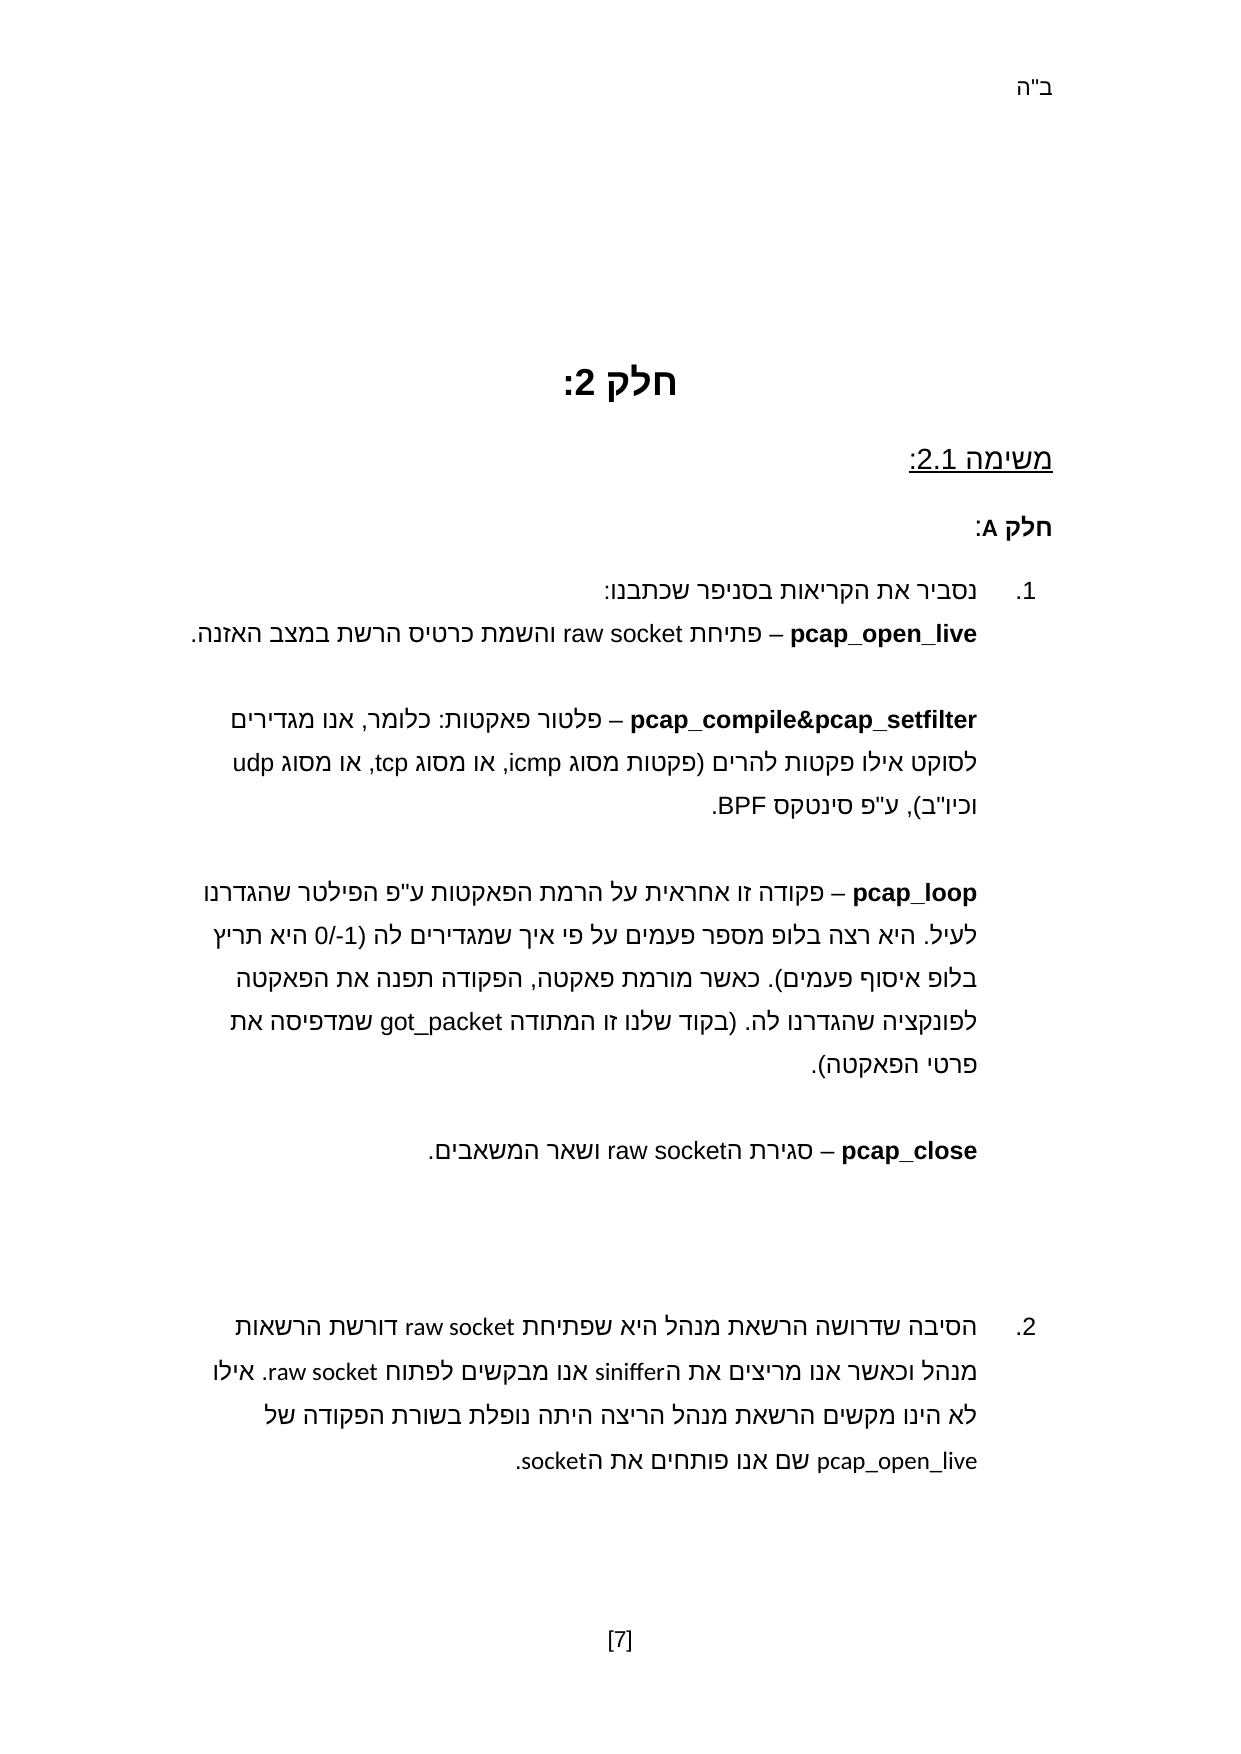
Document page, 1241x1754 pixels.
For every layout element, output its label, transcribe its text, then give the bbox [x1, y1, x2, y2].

list pcap_open_live – פתיחת raw socket והשמת כרטיס הרשת במצב האזנה. [187, 619, 978, 648]
list pcap_compile&pcap_setfilter – פלטור פאקטות: כלומר, אנו מגדירים לסוקט אילו פקטות להרים (פקטות מסוג icmp, או מסוג tcp, או מסוג udp וכיו"ב), ע"פ סינטקס BPF. [187, 705, 978, 820]
text חלק 2: [187, 360, 1053, 403]
list pcap_close – סגירת הraw socket ושאר המשאבים. [187, 1136, 978, 1165]
list הסיבה שדרושה הרשאת מנהל היא שפתיחת raw socket דורשת הרשאות מנהל וכאשר אנו מריצים את הsiniffer אנו מבקשים לפתוח raw socket. אילו לא הינו מקשים הרשאת מנהל הריצה היתה נופלת בשורת הפקודה של pcap_open_live שם אנו פותחים את הsocket. [187, 1311, 1015, 1476]
list נסביר את הקריאות בסניפר שכתבנו: [187, 576, 1015, 604]
text משימה 2.1: [187, 442, 1053, 475]
text חלק A: [187, 509, 1053, 542]
list pcap_loop – פקודה זו אחראית על הרמת הפאקטות ע"פ הפילטר שהגדרנו לעיל. היא רצה בלופ מספר פעמים על פי איך שמגדירים לה (1-/0 היא תריץ בלופ איסוף פעמים). כאשר מורמת פאקטה, הפקודה תפנה את הפאקטה לפונקציה שהגדרנו לה. (בקוד שלנו זו המתודה got_packet שמדפיסה את פרטי הפאקטה). [187, 878, 978, 1079]
